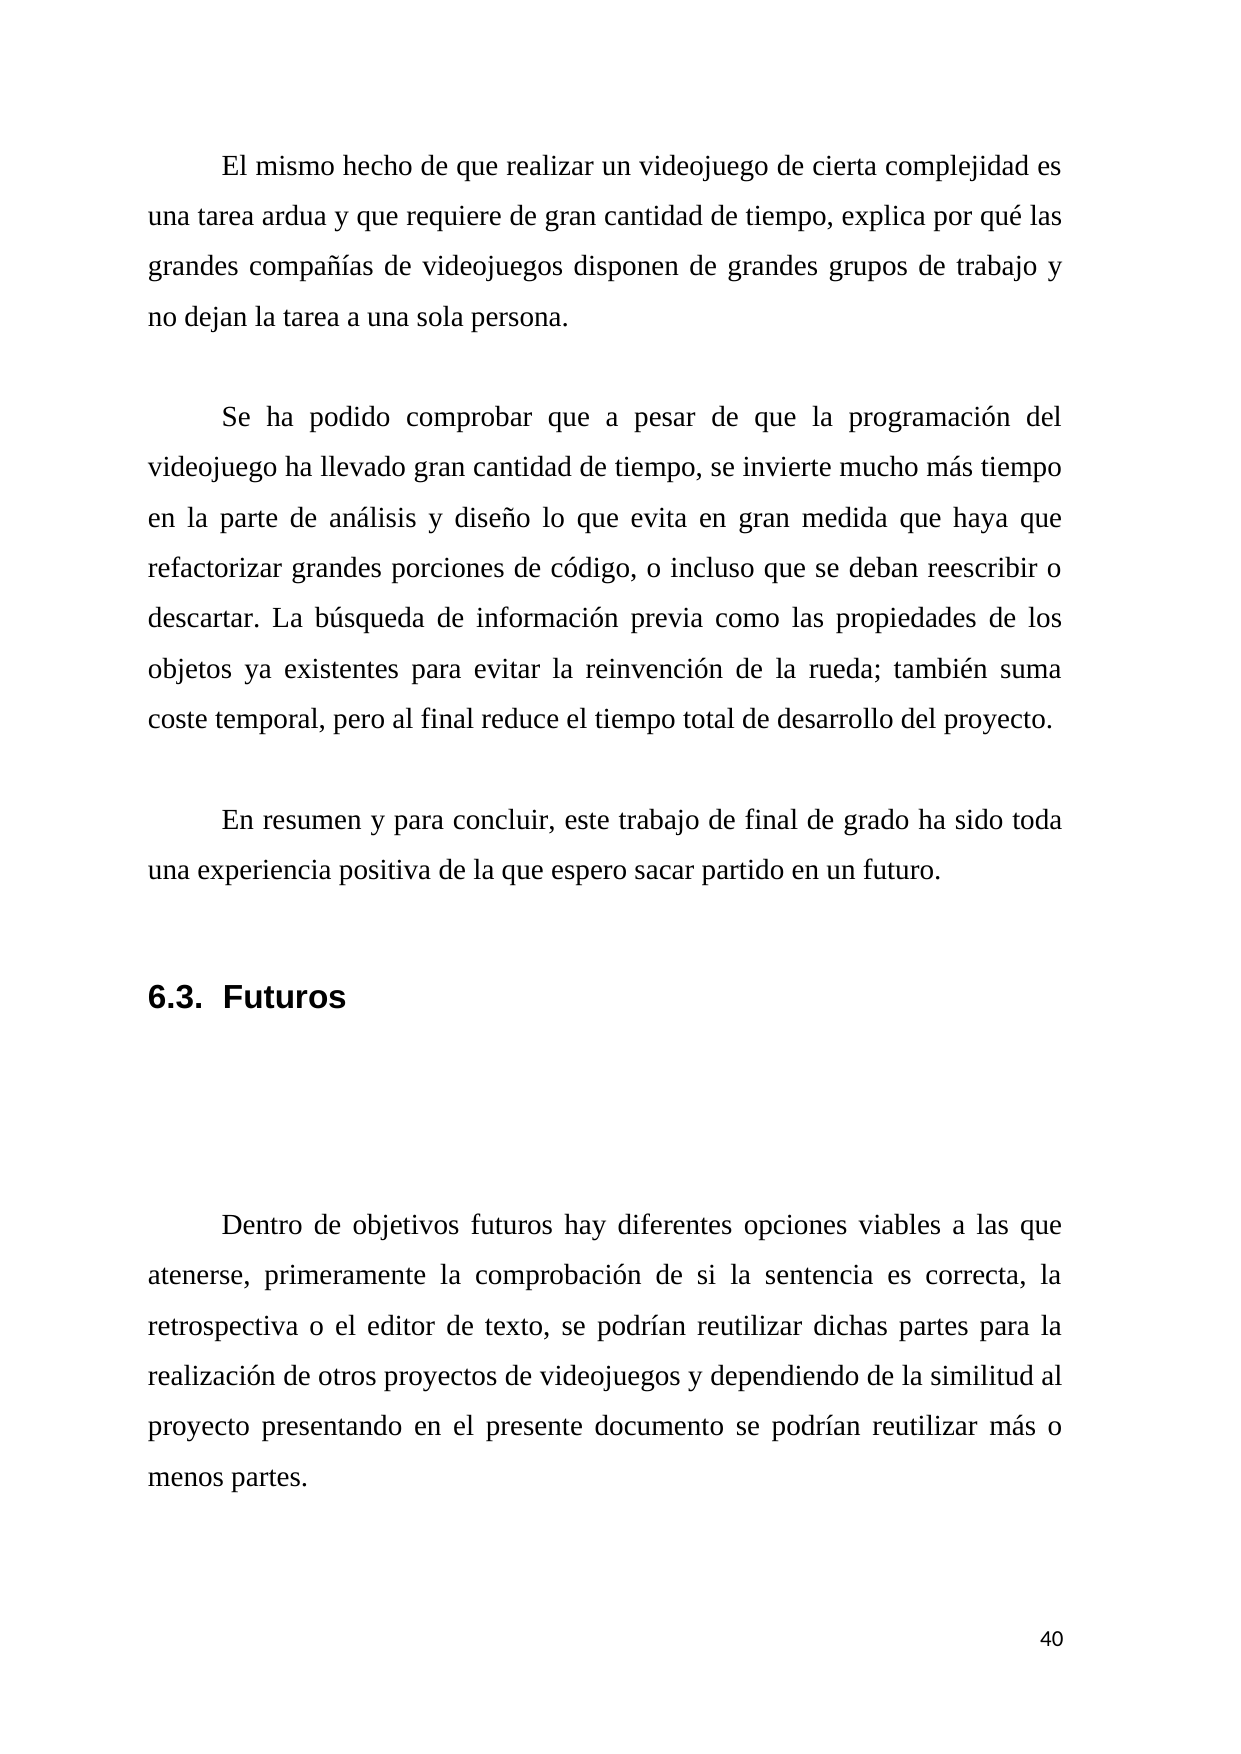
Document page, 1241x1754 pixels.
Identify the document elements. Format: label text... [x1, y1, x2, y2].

text En resumen y para concluir, este trabajo de final de grado ha sido toda una experiencia positiva de la que espero sacar partido en un futuro. [148, 802, 1063, 886]
text Dentro de objetivos futuros hay diferentes opciones viables a las que atenerse, primeramente la comprobación de si la sentencia es correcta, la retrospectiva o el editor de texto, se podrían reutilizar dichas partes para la realización de otros proyectos de videojuegos y dependiendo de la similitud al proyecto presentando en el presente documento se podrían reutilizar más o menos partes. [148, 1207, 1063, 1492]
list Futuros [148, 977, 1063, 1015]
text El mismo hecho de que realizar un videojuego de cierta complejidad es una tarea ardua y que requiere de gran cantidad de tiempo, explica por qué las grandes compañías de videojuegos disponen de grandes grupos de trabajo y no dejan la tarea a una sola persona. [148, 148, 1063, 332]
text Se ha podido comprobar que a pesar de que la programación del videojuego ha llevado gran cantidad de tiempo, se invierte mucho más tiempo en la parte de análisis y diseño lo que evita en gran medida que haya que refactorizar grandes porciones de código, o incluso que se deban reescribir o descartar. La búsqueda de información previa como las propiedades de los objetos ya existentes para evitar la reinvención de la rueda; también suma coste temporal, pero al final reduce el tiempo total de desarrollo del proyecto. [148, 399, 1063, 735]
